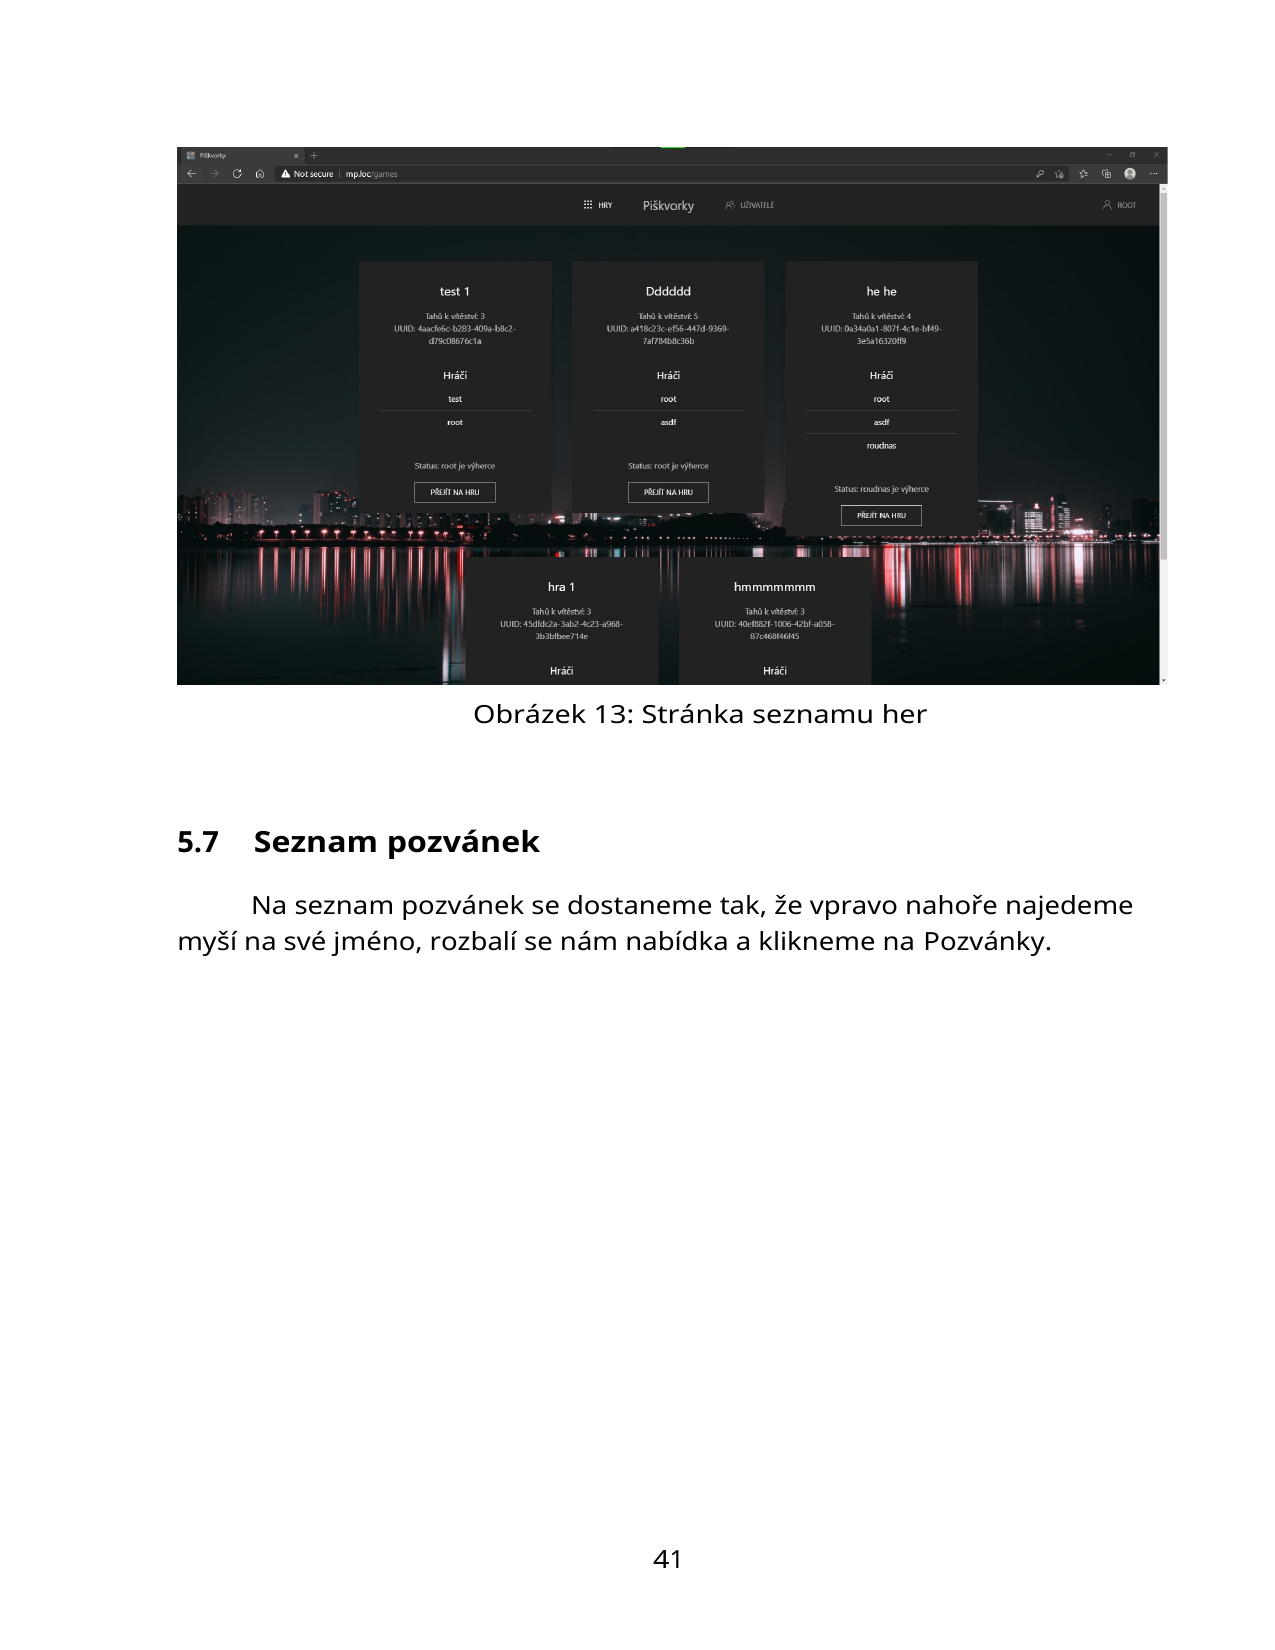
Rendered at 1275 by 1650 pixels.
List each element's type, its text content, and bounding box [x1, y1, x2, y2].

text Na seznam pozvánek se dostaneme tak, že vpravo nahoře najedeme myší na své jméno, rozbalí se nám nabídka a klikneme na Pozvánky. [177, 888, 1173, 958]
subtitle Seznam pozvánek [177, 821, 1173, 861]
text Obrázek 13: Stránka seznamu her [473, 697, 1173, 731]
picture [177, 147, 1168, 685]
